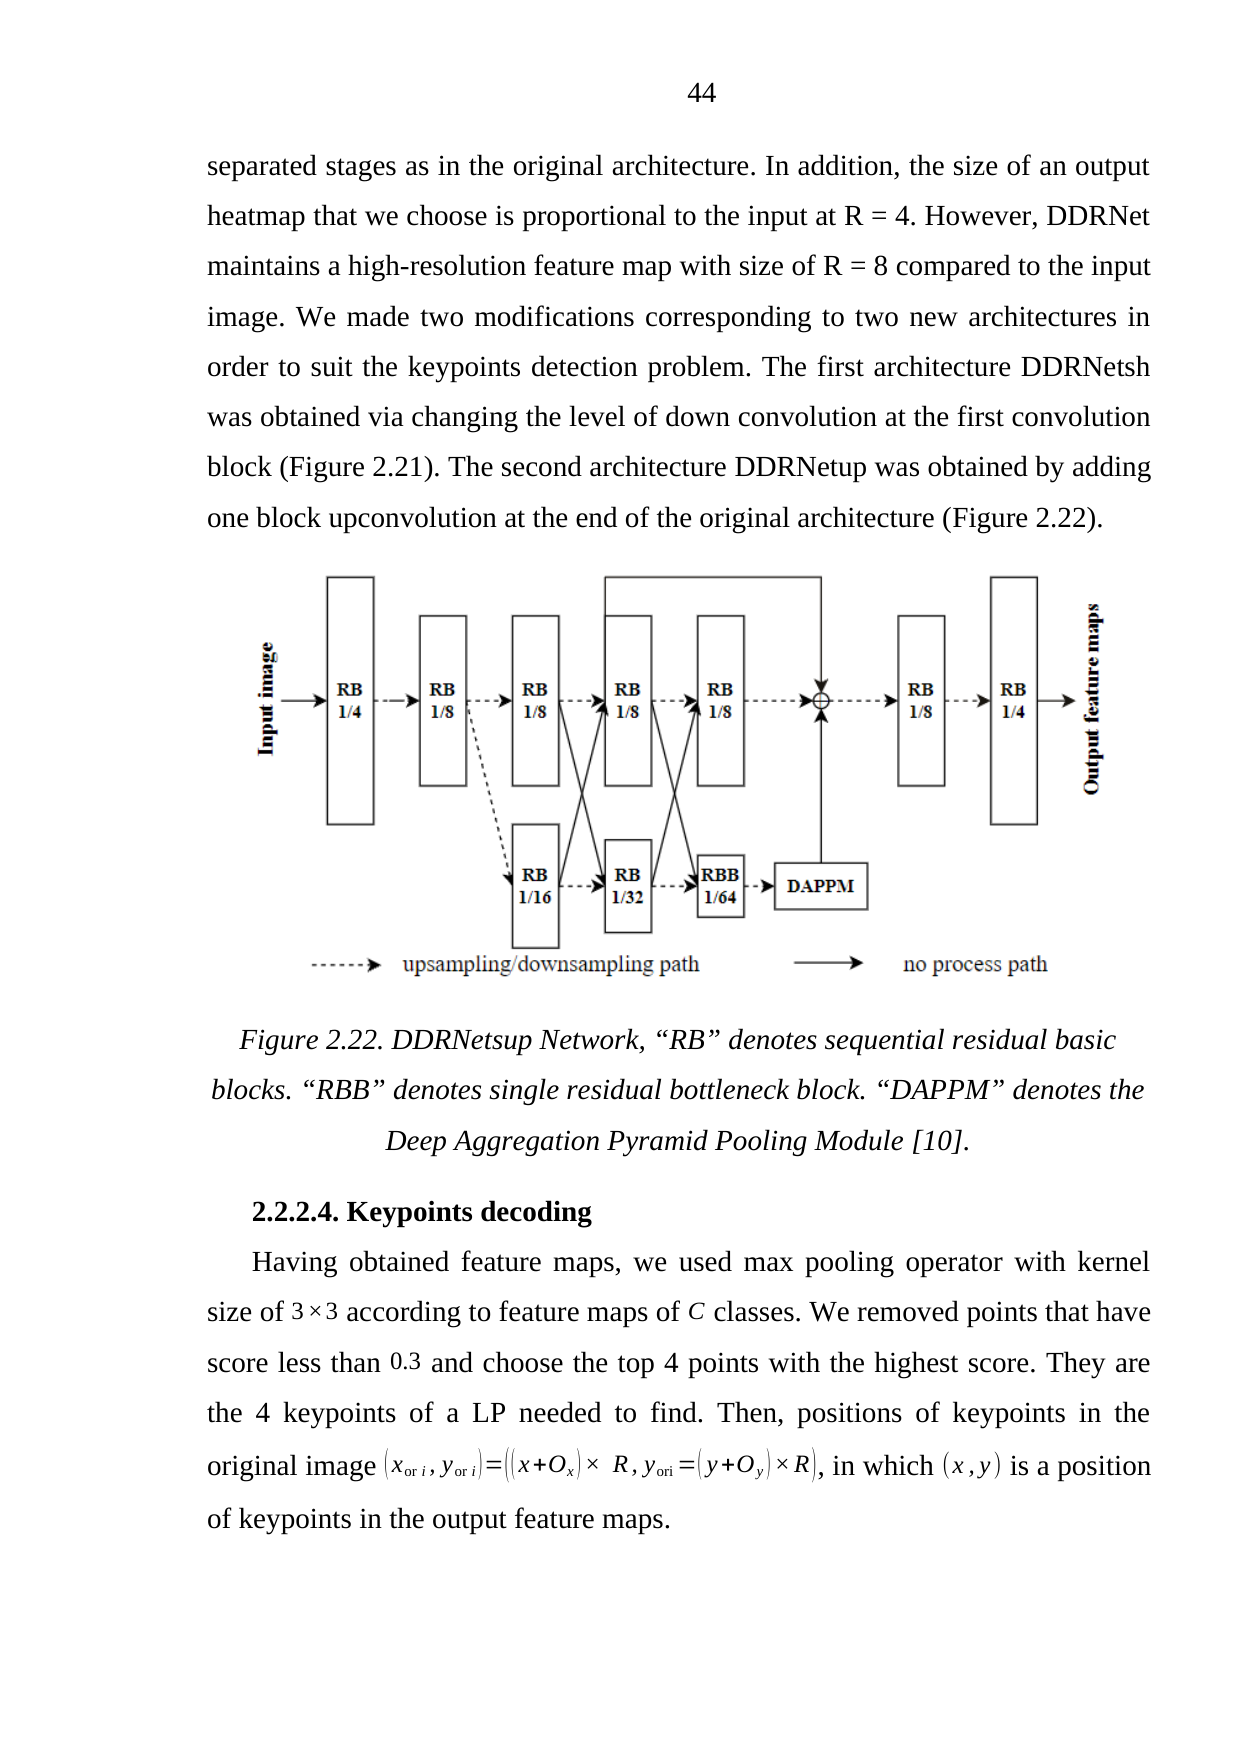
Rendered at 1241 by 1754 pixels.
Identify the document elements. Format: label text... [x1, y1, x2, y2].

text Having obtained feature maps, we used max pooling operator with kernel size of according to feature maps of classes. We removed points that have score less than and choose the top 4 points with the highest score. They are the 4 keypoints of a LP needed to find. Then, positions of keypoints in the original image , in which is a position of keypoints in the output feature maps. [207, 1244, 1152, 1534]
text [207, 148, 1152, 533]
picture [253, 566, 1105, 985]
text Keypoints decoding [252, 1194, 1152, 1227]
text Figure 2.11. DDRNetsup Network, “RB” denotes sequential residual basic blocks. “RBB” denotes single residual bottleneck block. “DAPPM” denotes the Deep Aggregation Pyramid Pooling Module . [207, 1022, 1152, 1156]
